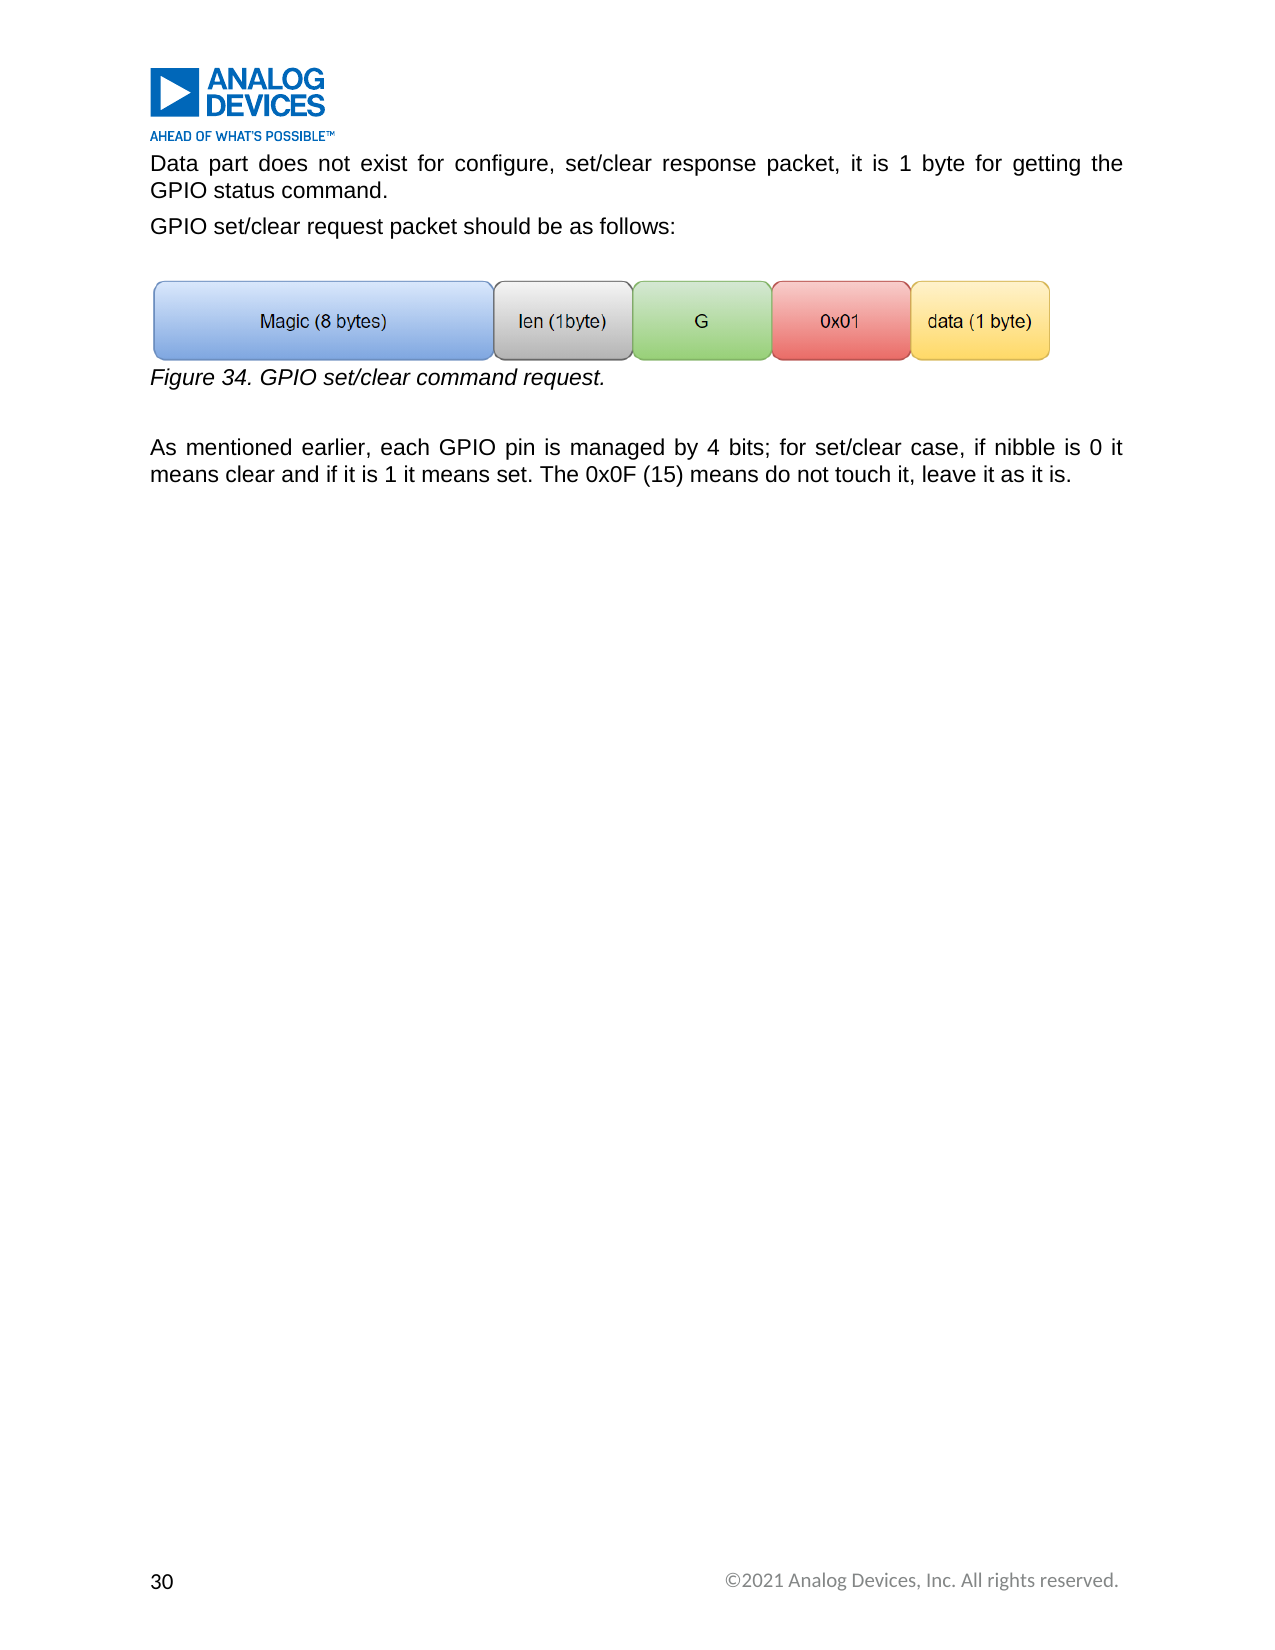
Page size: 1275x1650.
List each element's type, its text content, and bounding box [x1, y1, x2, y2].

text As mentioned earlier, each GPIO pin is managed by 4 bits; for set/clear case, if nibble is 0 it means clear and if it is 1 it means set. The 0x0F (15) means do not touch it, leave it as it is. [150, 434, 1125, 488]
picture [150, 275, 1056, 364]
text Figure 34. GPIO set/clear command request. [606, 275, 1125, 390]
text GPIO set/clear request packet should be as follows: [150, 212, 1125, 239]
text Data part does not exist for configure, set/clear response packet, it is 1 byte for getting the GPIO status command. [150, 150, 1125, 204]
